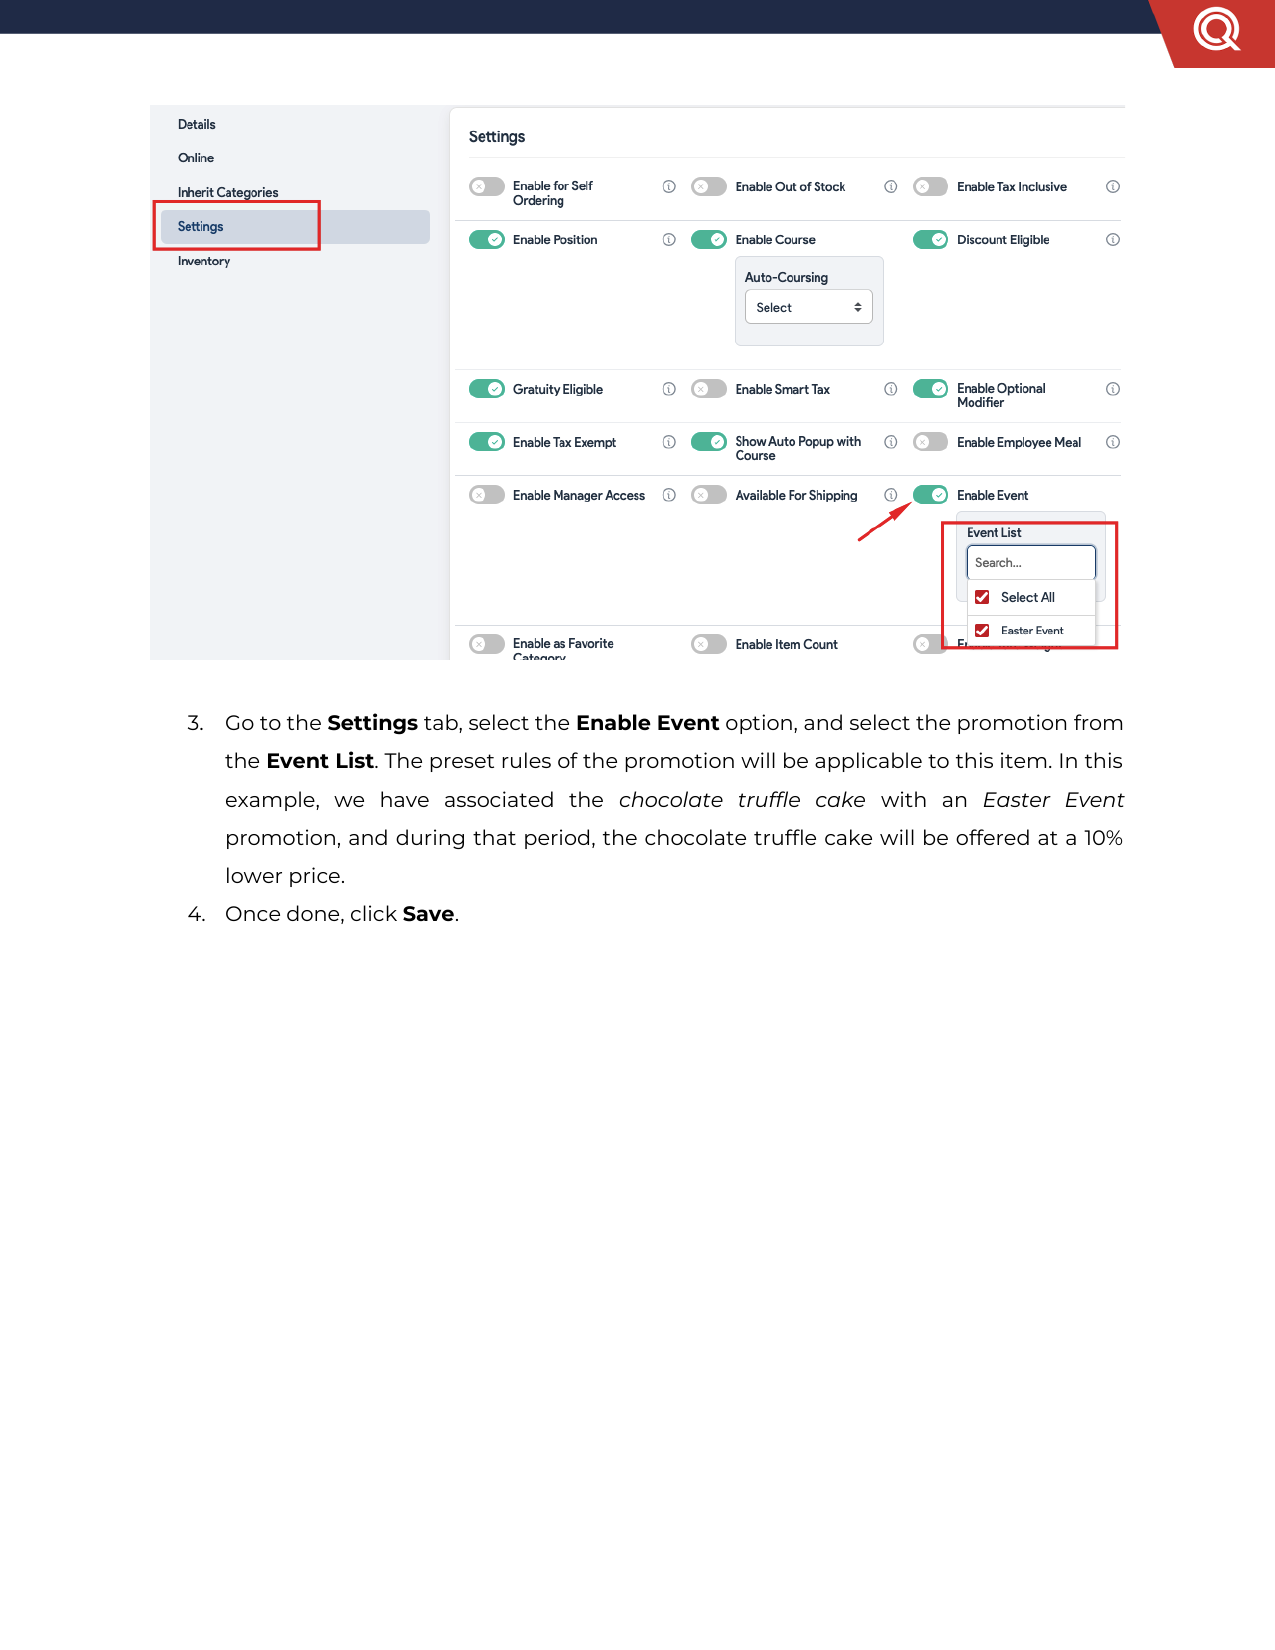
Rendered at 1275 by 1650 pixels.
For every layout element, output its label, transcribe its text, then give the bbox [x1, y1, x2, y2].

picture [150, 105, 1125, 660]
list Go to the Settings tab, select the Enable Event option, and select the promotion from the Event List. The preset rules of the promotion will be applicable to this item. In this example, we have associated the chocolate truffle cake with an Easter Event promotion, and during that period, the chocolate truffle cake will be offered at a 10% lower price. [187, 711, 1125, 888]
picture [0, 0, 1275, 68]
list Once done, click Save. [187, 901, 1125, 927]
